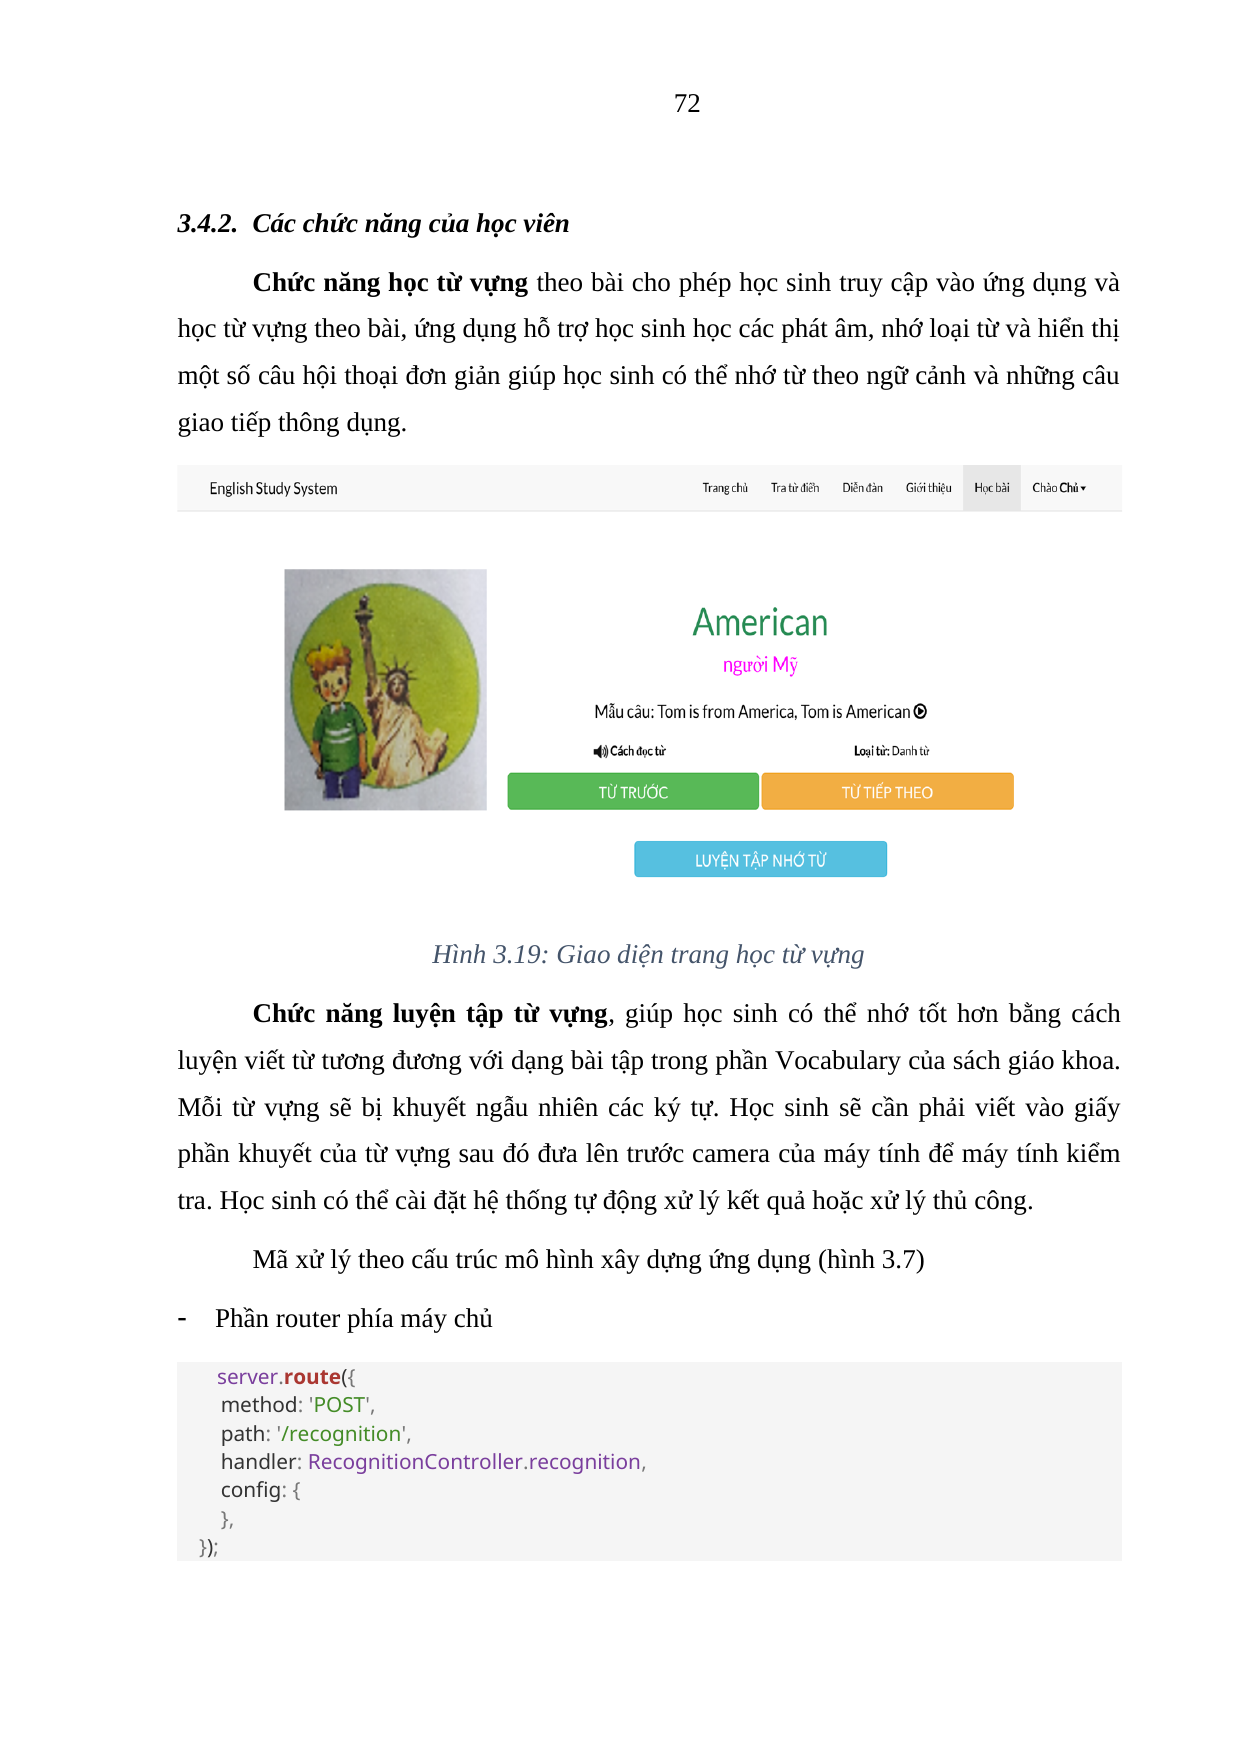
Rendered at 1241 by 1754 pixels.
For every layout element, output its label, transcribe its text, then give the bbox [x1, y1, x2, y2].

text path: '/recognition', [177, 1419, 1122, 1447]
subtitle Các chức năng của học viên [177, 207, 1122, 238]
text handler: RecognitionController.recognition, [177, 1447, 1122, 1476]
list Phần router phía máy chủ [177, 1302, 1122, 1334]
text Chức năng luyện tập từ vựng, giúp học sinh có thể nhớ tốt hơn bằng cách luyện viết từ tương đương với dạng bài tập trong phần Vocabulary của sách giáo khoa. Mỗi từ vựng sẽ bị khuyết ngẫu nhiên các ký tự. Học sinh sẽ cần phải viết vào giấy phần khuyết của từ vựng sau đó đưa lên trước camera của máy tính để máy tính kiểm tra. Học sinh có thể cài đặt hệ thống tự động xử lý kết quả hoặc xử lý thủ công. [177, 997, 1122, 1215]
text }); [177, 1532, 1122, 1561]
text method: 'POST', [177, 1390, 1122, 1419]
text config: { [177, 1476, 1122, 1504]
text }, [177, 1504, 1122, 1532]
text server.route({ [177, 1362, 1122, 1390]
text Mã xử lý theo cấu trúc mô hình xây dựng ứng dụng (hình 3.7) [177, 1243, 1122, 1274]
picture [177, 465, 1123, 911]
text Chức năng học từ vựng theo bài cho phép học sinh truy cập vào ứng dụng và học từ vựng theo bài, ứng dụng hỗ trợ học sinh học các phát âm, nhớ loại từ và hiển thị một số câu hội thoại đơn giản giúp học sinh có thể nhớ từ theo ngữ cảnh và những câu giao tiếp thông dụng. [177, 266, 1122, 437]
